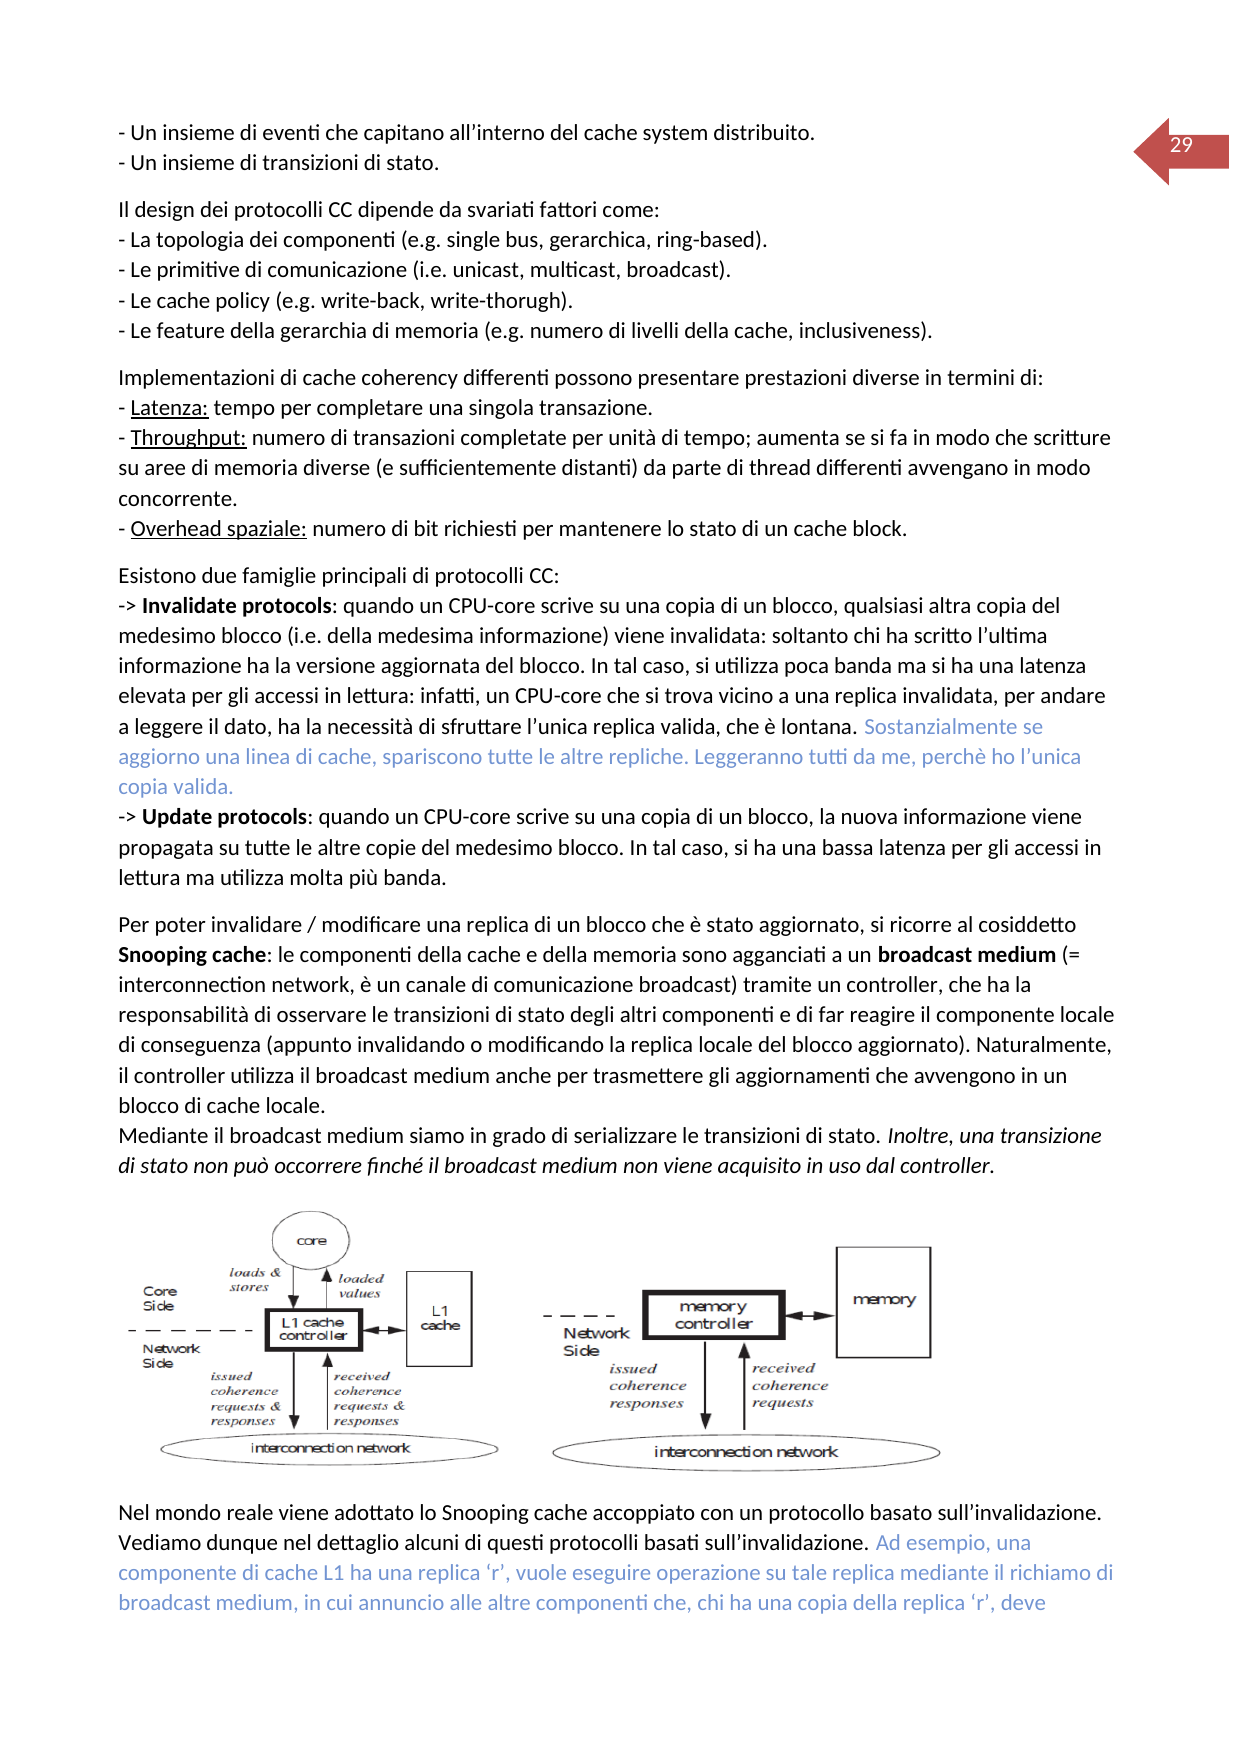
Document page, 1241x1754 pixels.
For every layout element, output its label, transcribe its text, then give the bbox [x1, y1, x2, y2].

text Il design dei protocolli CC dipende da svariati fattori come: - La topologia dei componenti (e.g. single bus, gerarchica, ring-based). - Le primitive di comunicazione (i.e. unicast, multicast, broadcast). - Le cache policy (e.g. write-back, write-thorugh). - Le feature della gerarchia di memoria (e.g. numero di livelli della cache, inclusiveness). [118, 195, 1122, 344]
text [118, 118, 1122, 176]
text Implementazioni di cache coherency differenti possono presentare prestazioni diverse in termini di: - Latenza: tempo per completare una singola transazione. - Throughput: numero di transazioni completate per unità di tempo; aumenta se si fa in modo che scritture su aree di memoria diverse (e sufficientemente distanti) da parte di thread differenti avvengano in modo concorrente. - Overhead spaziale: numero di bit richiesti per mantenere lo stato di un cache block. [118, 363, 1122, 542]
text Per poter invalidare / modificare una replica di un blocco che è stato aggiornato, si ricorre al cosiddetto Snooping cache: le componenti della cache e della memoria sono agganciati a un broadcast medium (= interconnection network, è un canale di comunicazione broadcast) tramite un controller, che ha la responsabilità di osservare le transizioni di stato degli altri componenti e di far reagire il componente locale di conseguenza (appunto invalidando o modificando la replica locale del blocco aggiornato). Naturalmente, il controller utilizza il broadcast medium anche per trasmettere gli aggiornamenti che avvengono in un blocco di cache locale. Mediante il broadcast medium siamo in grado di serializzare le transizioni di stato. Inoltre, una transizione di stato non può occorrere finché il broadcast medium non viene acquisito in uso dal controller. [118, 910, 1122, 1179]
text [118, 1498, 1122, 1616]
picture [518, 1242, 978, 1479]
picture [118, 1198, 514, 1479]
text Esistono due famiglie principali di protocolli CC: -> Invalidate protocols: quando un CPU-core scrive su una copia di un blocco, qualsiasi altra copia del medesimo blocco (i.e. della medesima informazione) viene invalidata: soltanto chi ha scritto l’ultima informazione ha la versione aggiornata del blocco. In tal caso, si utilizza poca banda ma si ha una latenza elevata per gli accessi in lettura: infatti, un CPU-core che si trova vicino a una replica invalidata, per andare a leggere il dato, ha la necessità di sfruttare l’unica replica valida, che è lontana. Sostanzialmente se aggiorno una linea di cache, spariscono tutte le altre repliche. Leggeranno tutti da me, perchè ho l’unica copia valida. -> Update protocols: quando un CPU-core scrive su una copia di un blocco, la nuova informazione viene propagata su tutte le altre copie del medesimo blocco. In tal caso, si ha una bassa latenza per gli accessi in lettura ma utilizza molta più banda. [118, 561, 1122, 891]
